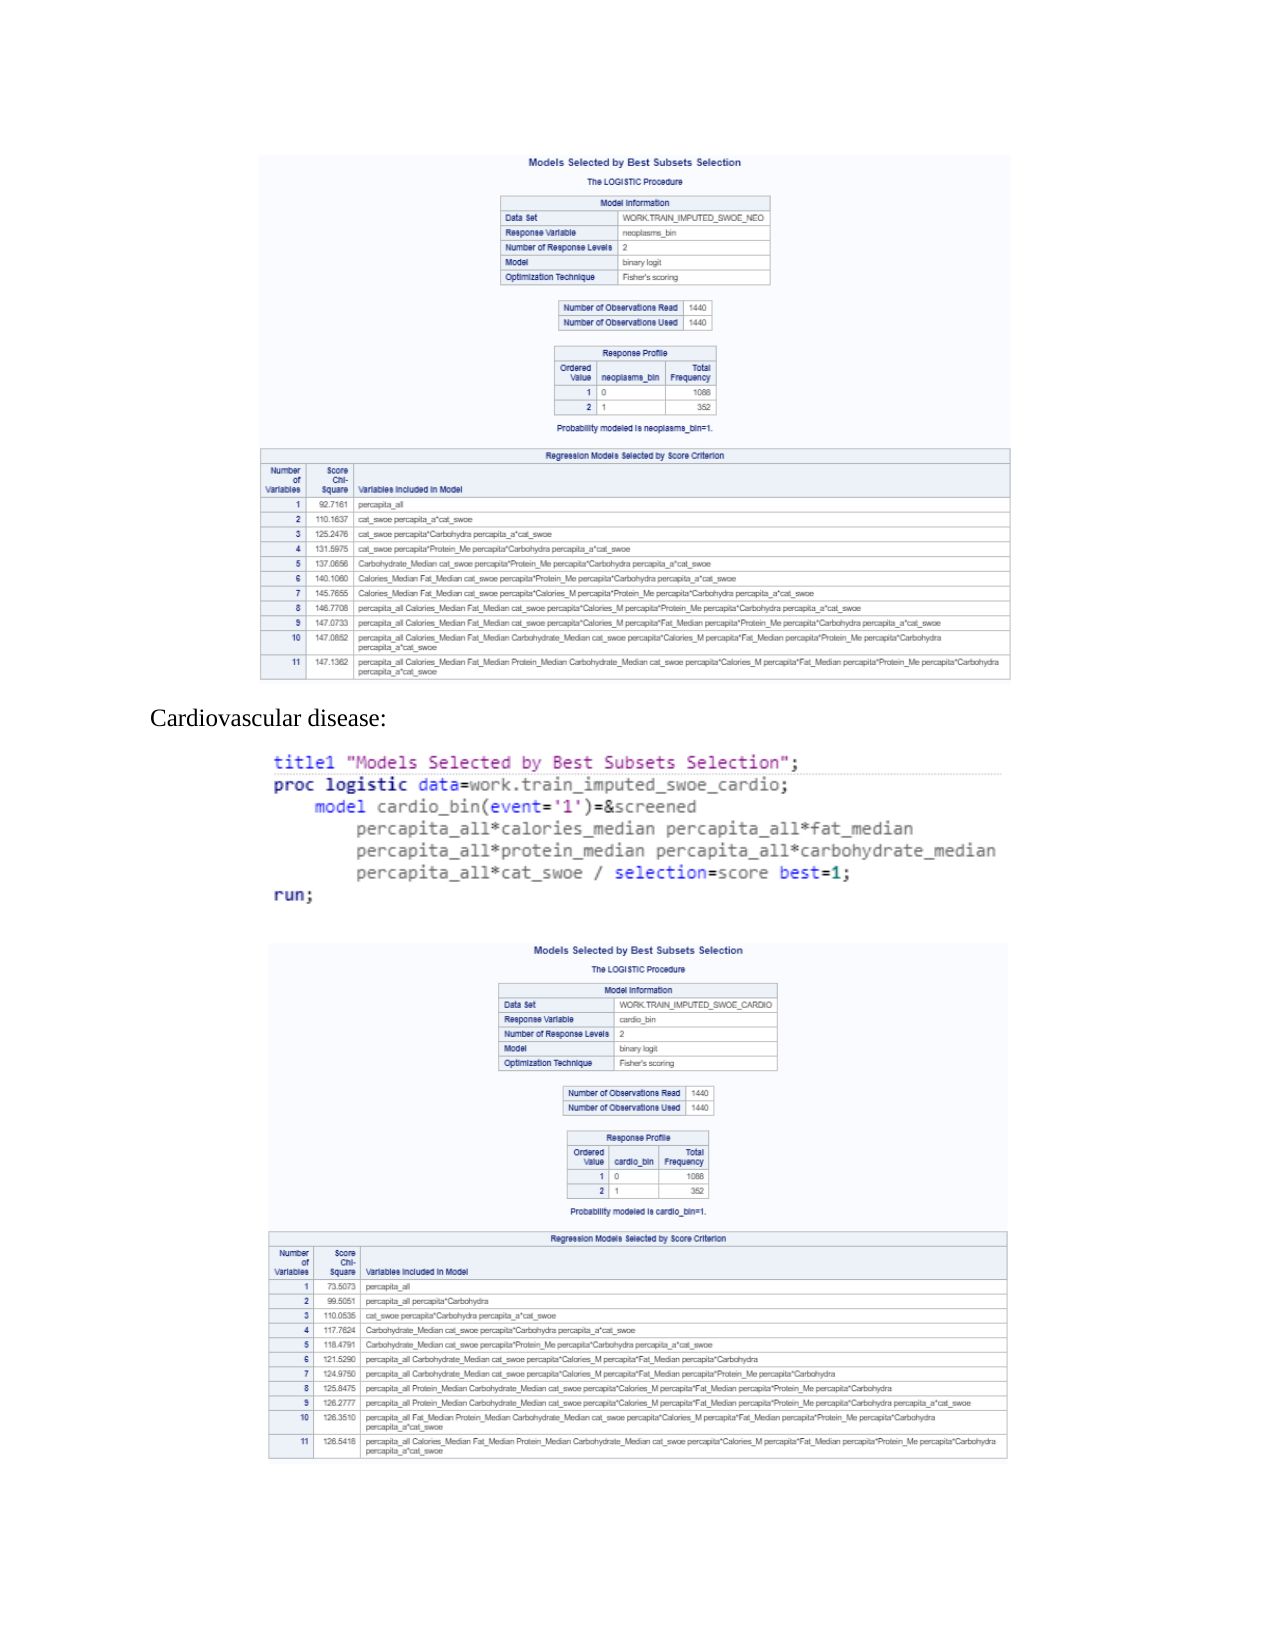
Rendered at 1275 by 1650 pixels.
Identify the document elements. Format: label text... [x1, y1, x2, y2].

text Cardiovascular disease: [150, 703, 1125, 731]
picture [273, 750, 1002, 915]
picture [258, 150, 1017, 684]
picture [259, 933, 1017, 1464]
